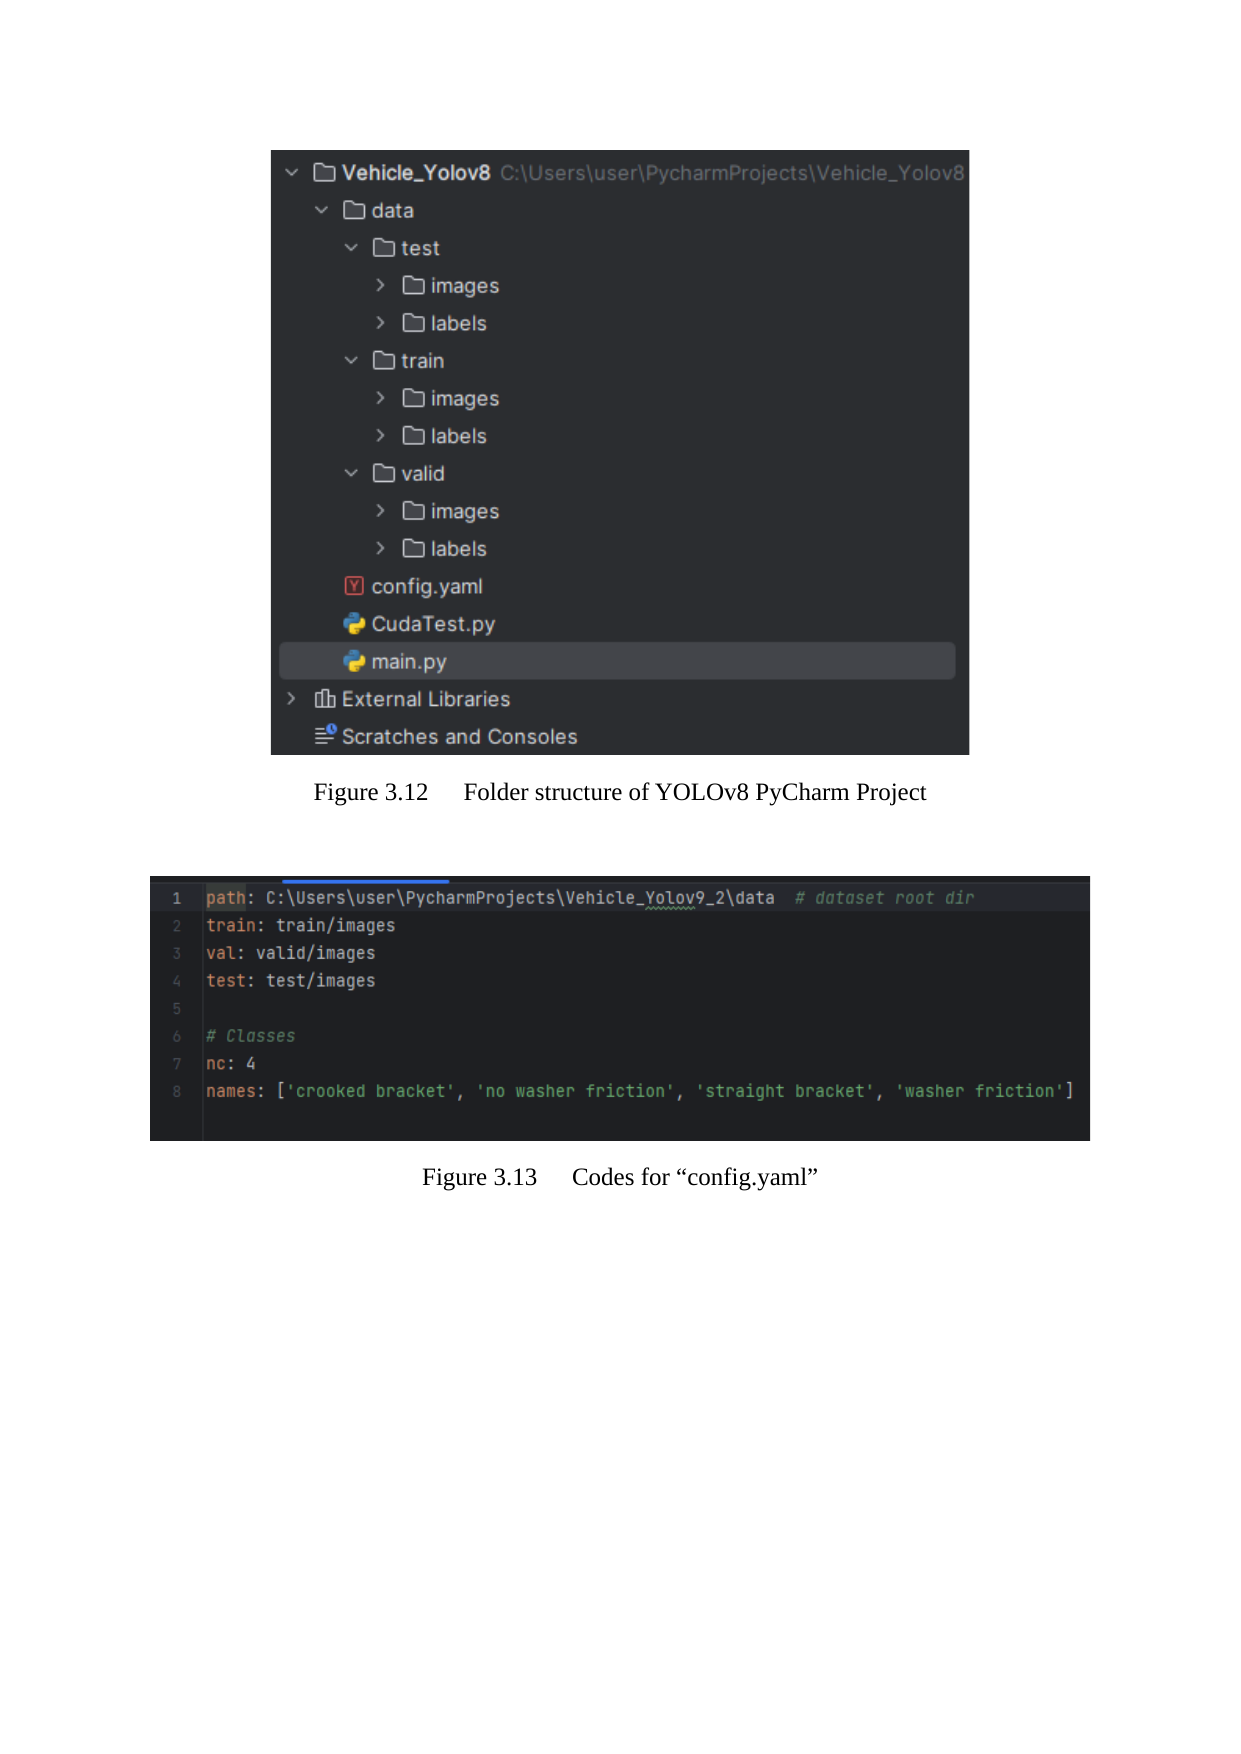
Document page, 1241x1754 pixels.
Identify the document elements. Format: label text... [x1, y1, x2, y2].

picture [270, 150, 970, 755]
picture [150, 876, 1091, 1141]
text Figure 3.13 Codes for “config.yaml” [150, 1162, 1090, 1191]
text Figure 3.12 Folder structure of YOLOv8 PyCharm Project [150, 777, 1090, 805]
